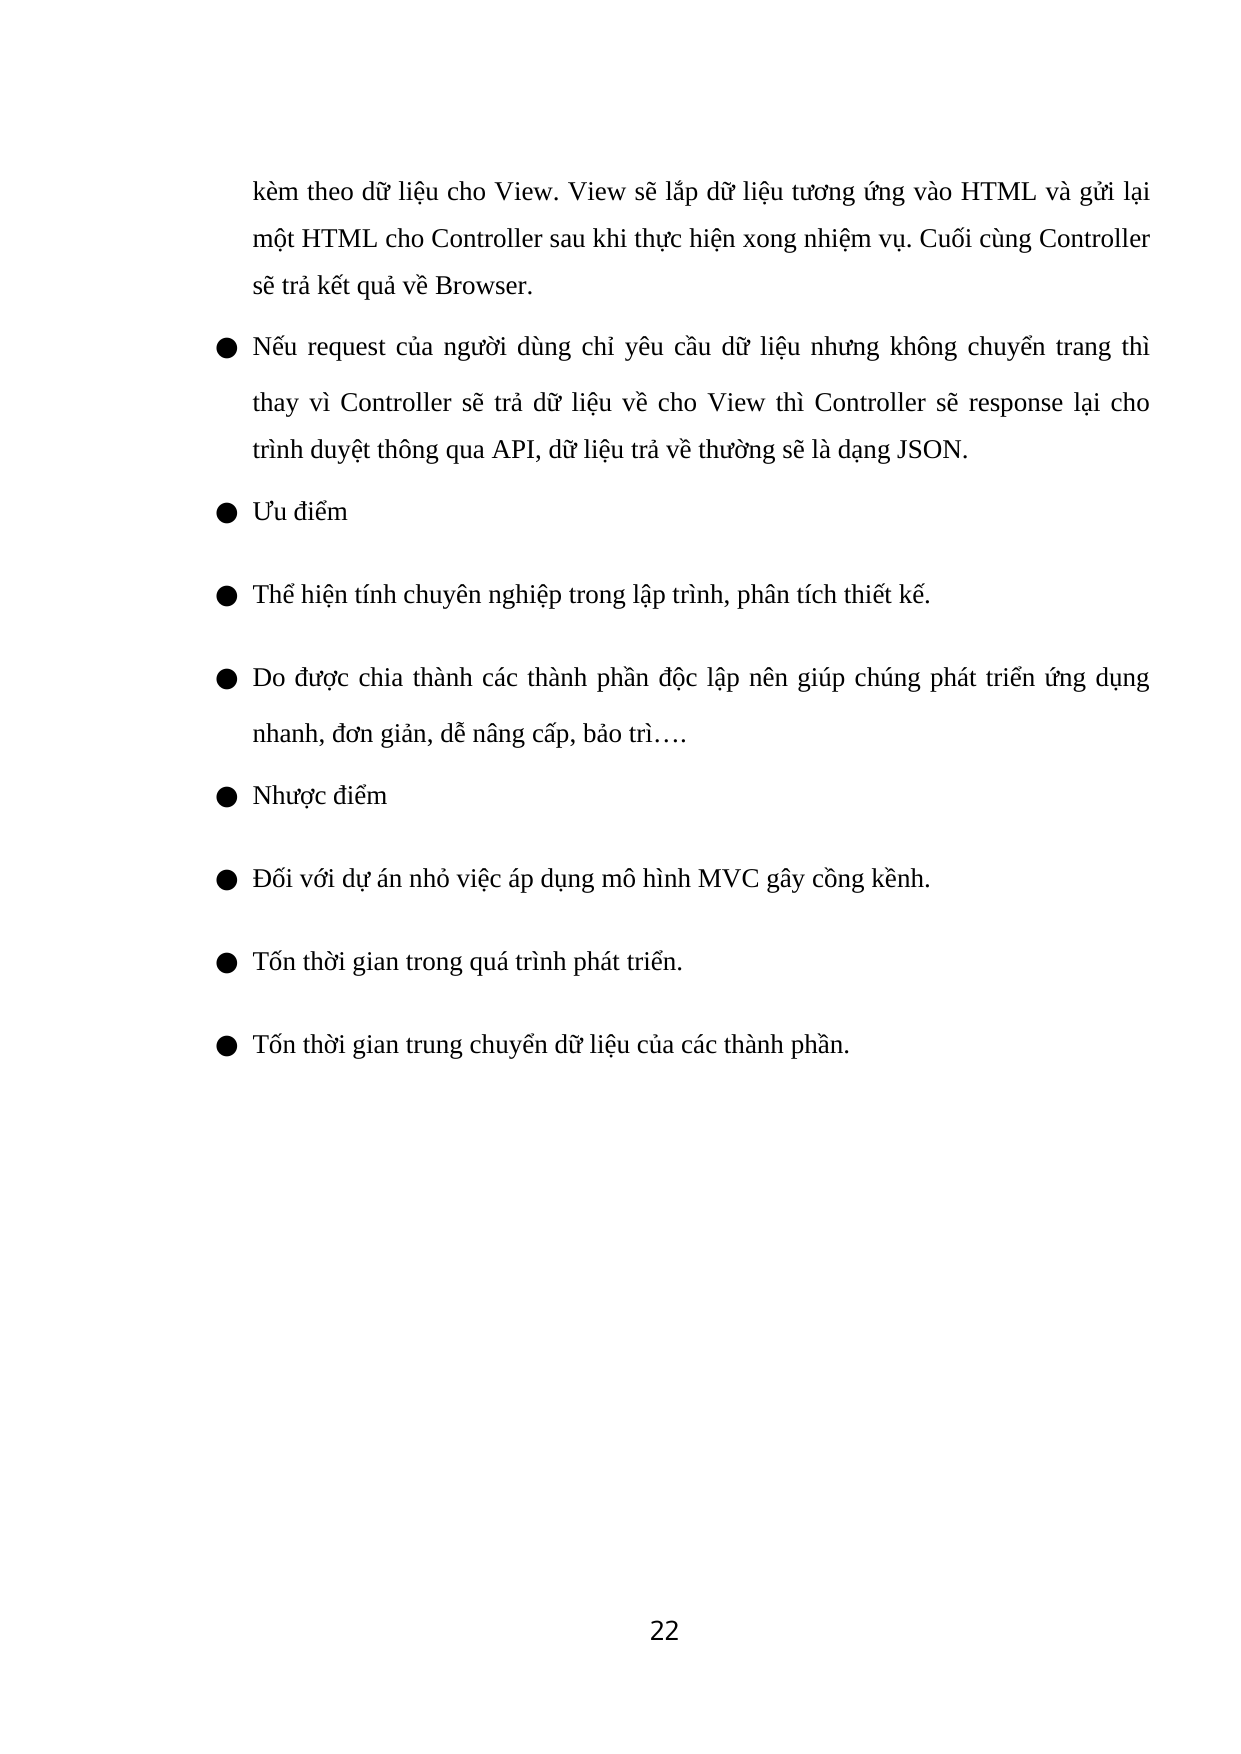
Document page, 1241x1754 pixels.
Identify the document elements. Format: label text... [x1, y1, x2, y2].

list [215, 176, 1152, 300]
list Tốn thời gian trung chuyển dữ liệu của các thành phần. [215, 1014, 1152, 1069]
list Do được chia thành các thành phần độc lập nên giúp chúng phát triển ứng dụng nhanh, đơn giản, dễ nâng cấp, bảo trì…. [215, 646, 1152, 748]
list Nhược điểm [215, 764, 1152, 819]
list Nếu request của người dùng chỉ yêu cầu dữ liệu nhưng không chuyển trang thì thay vì Controller sẽ trả dữ liệu về cho View thì Controller sẽ response lại cho trình duyệt thông qua API, dữ liệu trả về thường sẽ là dạng JSON. [215, 316, 1152, 464]
list Đối với dự án nhỏ việc áp dụng mô hình MVC gây cồng kềnh. [215, 847, 1152, 903]
list Ưu điểm [215, 480, 1152, 535]
list Tốn thời gian trong quá trình phát triển. [215, 931, 1152, 986]
list Thể hiện tính chuyên nghiệp trong lập trình, phân tích thiết kế. [215, 563, 1152, 619]
